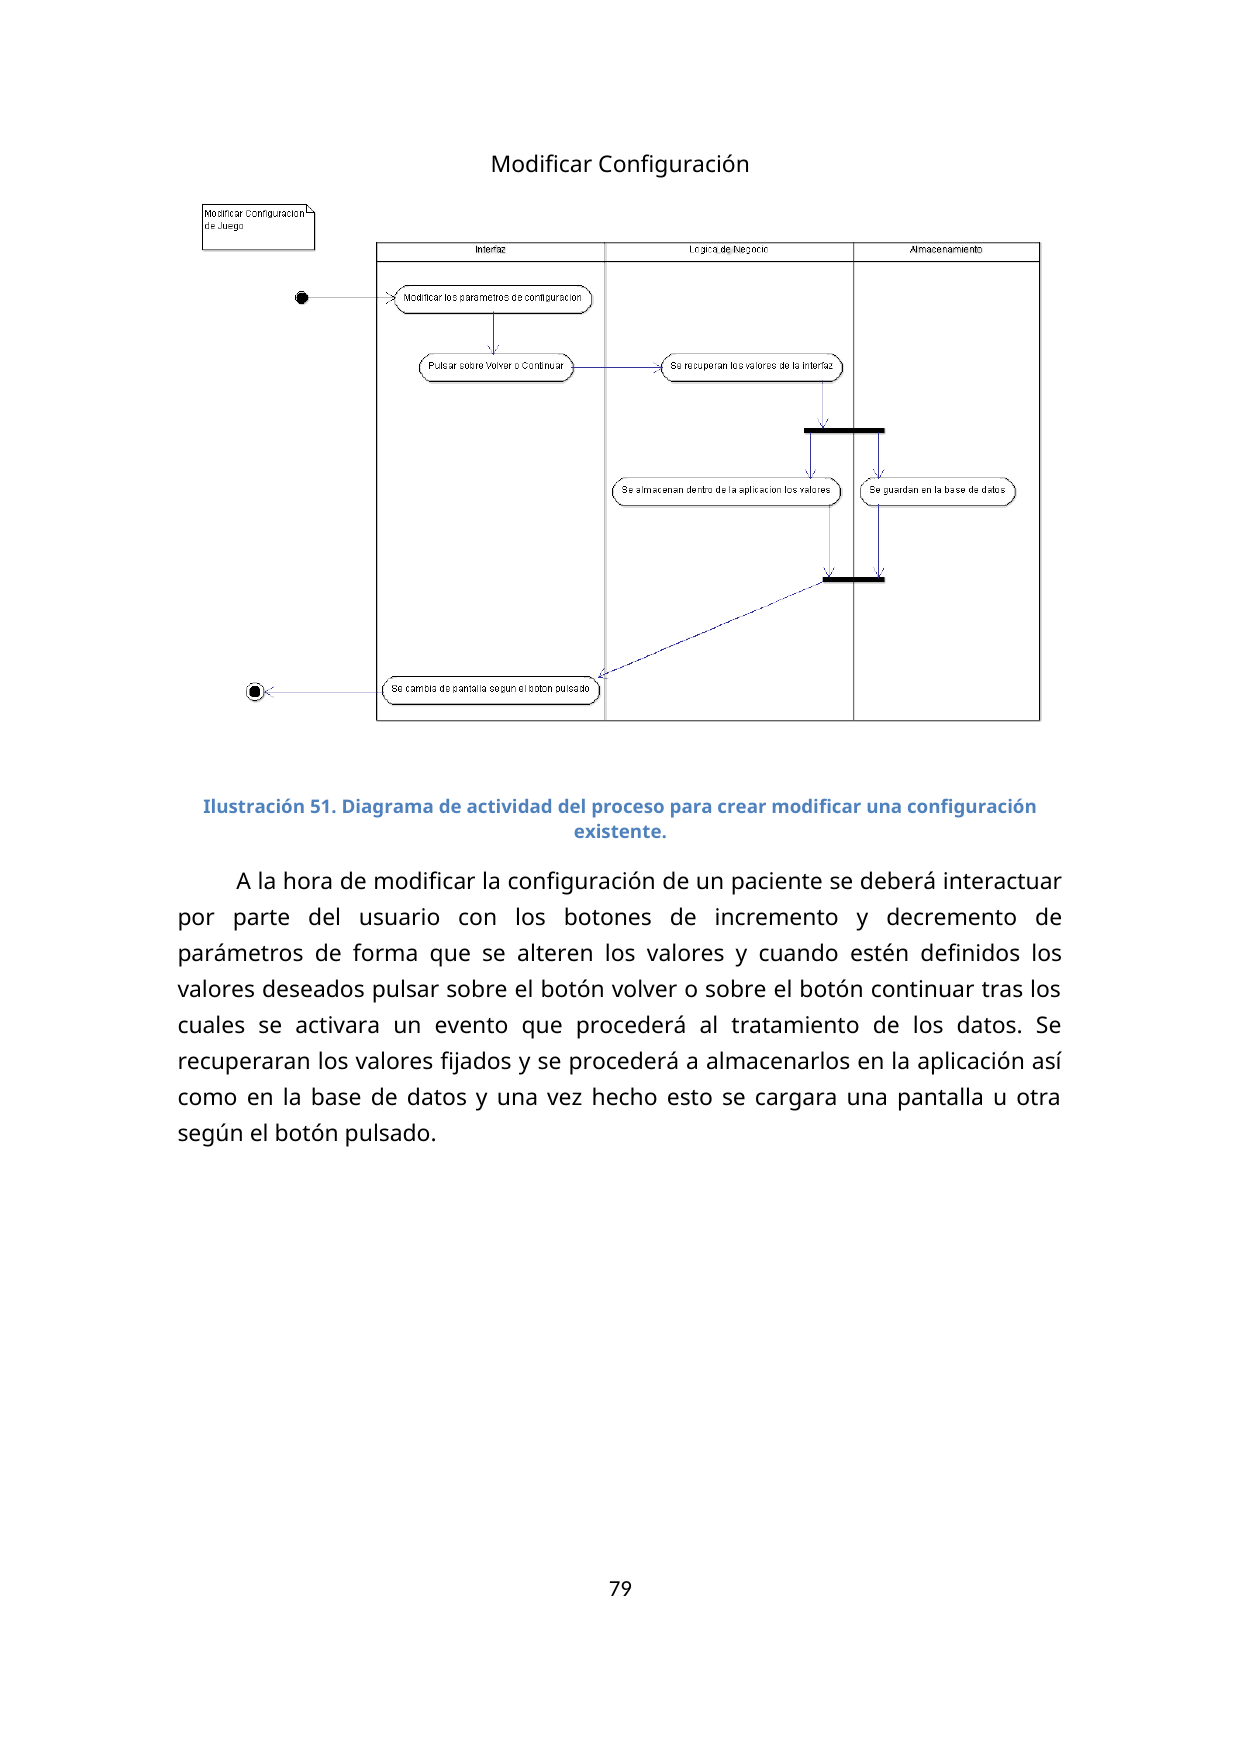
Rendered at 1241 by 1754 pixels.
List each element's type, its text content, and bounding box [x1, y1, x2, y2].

text Modificar Configuración [177, 148, 1063, 179]
text A la hora de modificar la configuración de un paciente se deberá interactuar por parte del usuario con los botones de incremento y decremento de parámetros de forma que se alteren los valores y cuando estén definidos los valores deseados pulsar sobre el botón volver o sobre el botón continuar tras los cuales se activara un evento que procederá al tratamiento de los datos. Se recuperaran los valores fijados y se procederá a almacenarlos en la aplicación así como en la base de datos y una vez hecho esto se cargara una pantalla u otra según el botón pulsado. [177, 865, 1063, 1148]
picture [177, 204, 1063, 769]
text Ilustración 51. Diagrama de actividad del proceso para crear modificar una configuración existente. [177, 793, 1063, 844]
